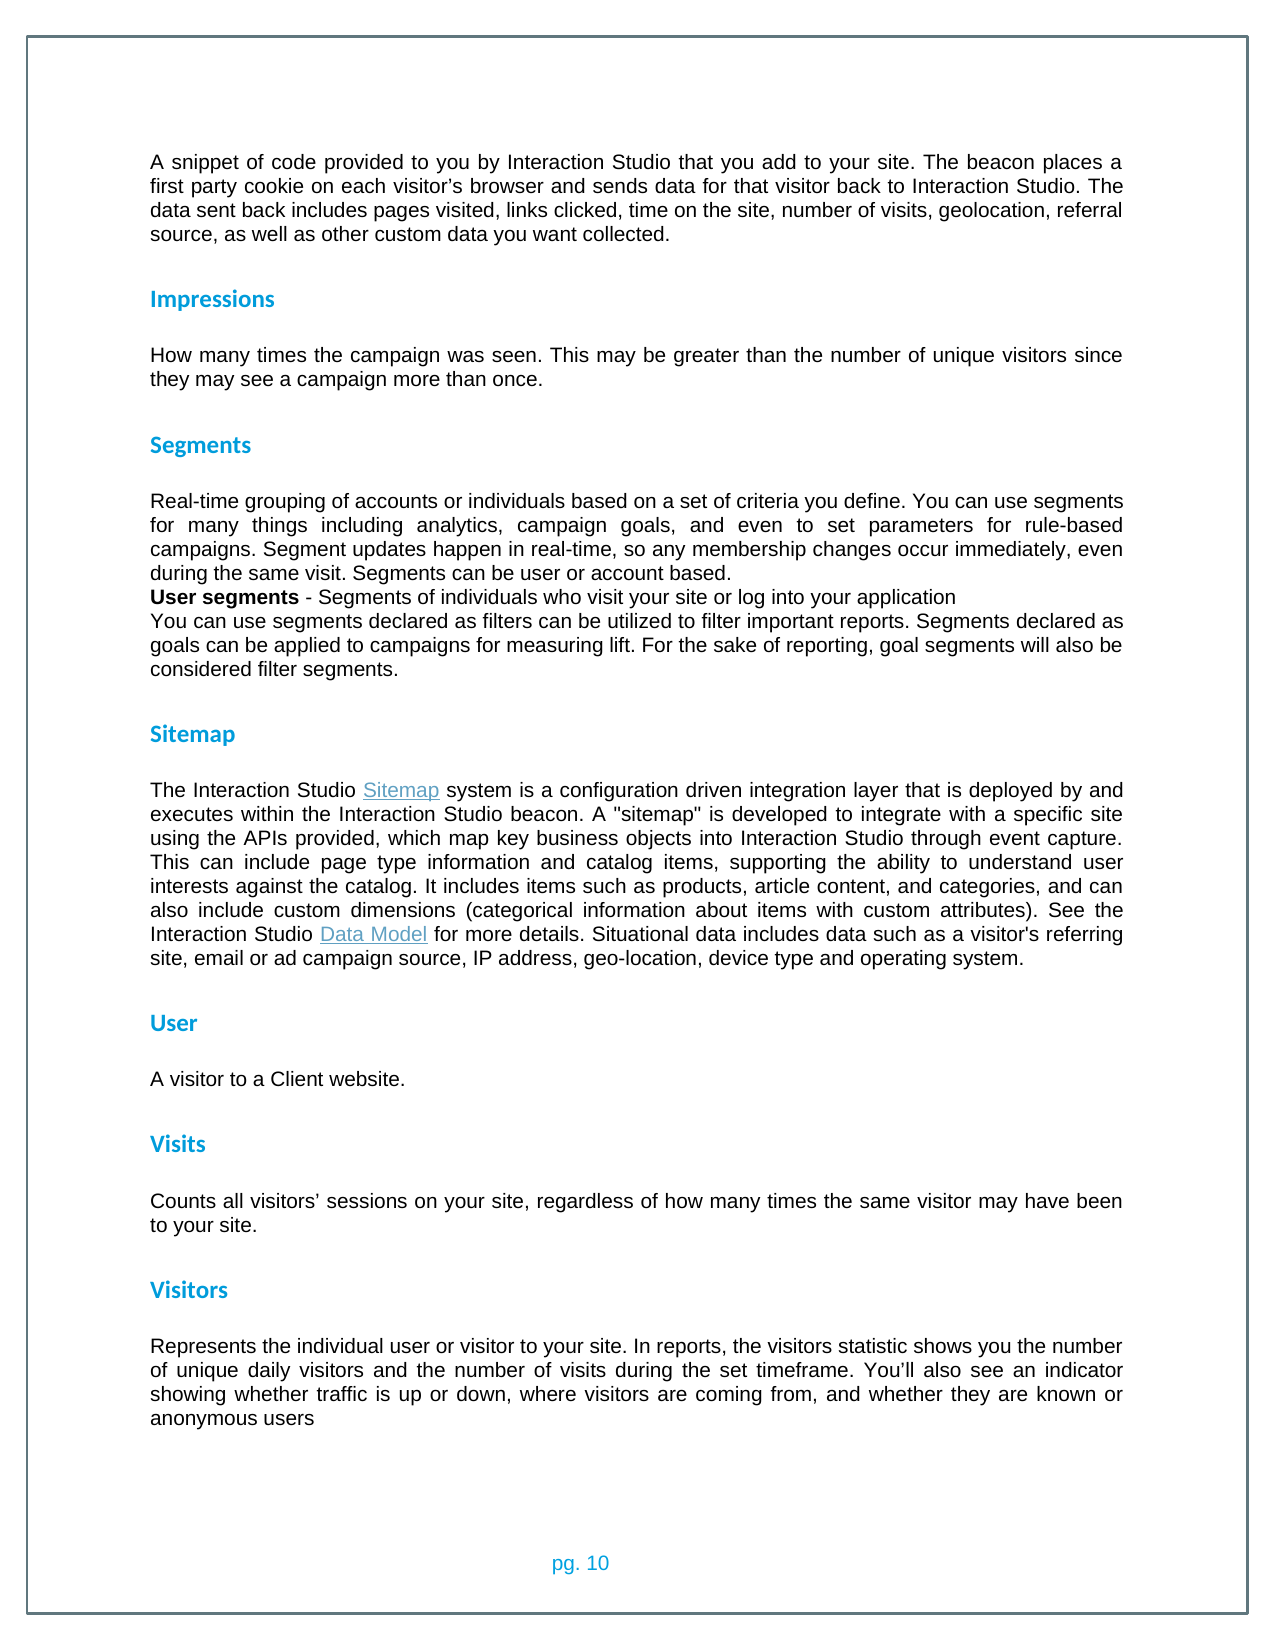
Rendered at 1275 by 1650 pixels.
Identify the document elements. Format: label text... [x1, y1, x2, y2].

subtitle Visits [150, 1128, 1125, 1159]
subtitle Impressions [150, 283, 1125, 314]
subtitle Visitors [150, 1274, 1125, 1304]
text You can use segments declared as filters can be utilized to filter important reports. Segments declared as goals can be applied to campaigns for measuring lift. For the sake of reporting, goal segments will also be considered filter segments. [150, 608, 1125, 680]
text Real-time grouping of accounts or individuals based on a set of criteria you define. You can use segments for many things including analytics, campaign goals, and even to set parameters for rule-based campaigns. Segment updates happen in real-time, so any membership changes occur immediately, even during the same visit. Segments can be user or account based. [150, 489, 1125, 584]
subtitle Sitemap [150, 718, 1125, 748]
text Counts all visitors’ sessions on your site, regardless of how many times the same visitor may have been to your site. [150, 1188, 1125, 1236]
text How many times the campaign was seen. This may be greater than the number of unique visitors since they may see a campaign more than once. [150, 343, 1125, 391]
text A snippet of code provided to you by Interaction Studio that you add to your site. The beacon places a first party cookie on each visitor’s browser and sends data for that visitor back to Interaction Studio. The data sent back includes pages visited, links clicked, time on the site, number of visits, geolocation, referral source, as well as other custom data you want collected. [150, 150, 1125, 246]
text The Interaction Studio Sitemap system is a configuration driven integration layer that is deployed by and executes within the Interaction Studio beacon. A "sitemap" is developed to integrate with a specific site using the APIs provided, which map key business objects into Interaction Studio through event capture. This can include page type information and catalog items, supporting the ability to understand user interests against the catalog. It includes items such as products, article content, and categories, and can also include custom dimensions (categorical information about items with custom attributes). See the Interaction Studio Data Model for more details. Situational data includes data such as a visitor's referring site, email or ad campaign source, IP address, geo-location, device type and operating system. [150, 778, 1125, 969]
text A visitor to a Client website. [150, 1067, 1125, 1091]
text Represents the individual user or visitor to your site. In reports, the visitors statistic shows you the number of unique daily visitors and the number of visits during the set timeframe. You’ll also see an indicator showing whether traffic is up or down, where visitors are coming from, and whether they are known or anonymous users [150, 1334, 1125, 1430]
subtitle Segments [150, 429, 1125, 459]
text User segments - Segments of individuals who visit your site or log into your application [150, 584, 1125, 608]
subtitle User [150, 1007, 1125, 1038]
